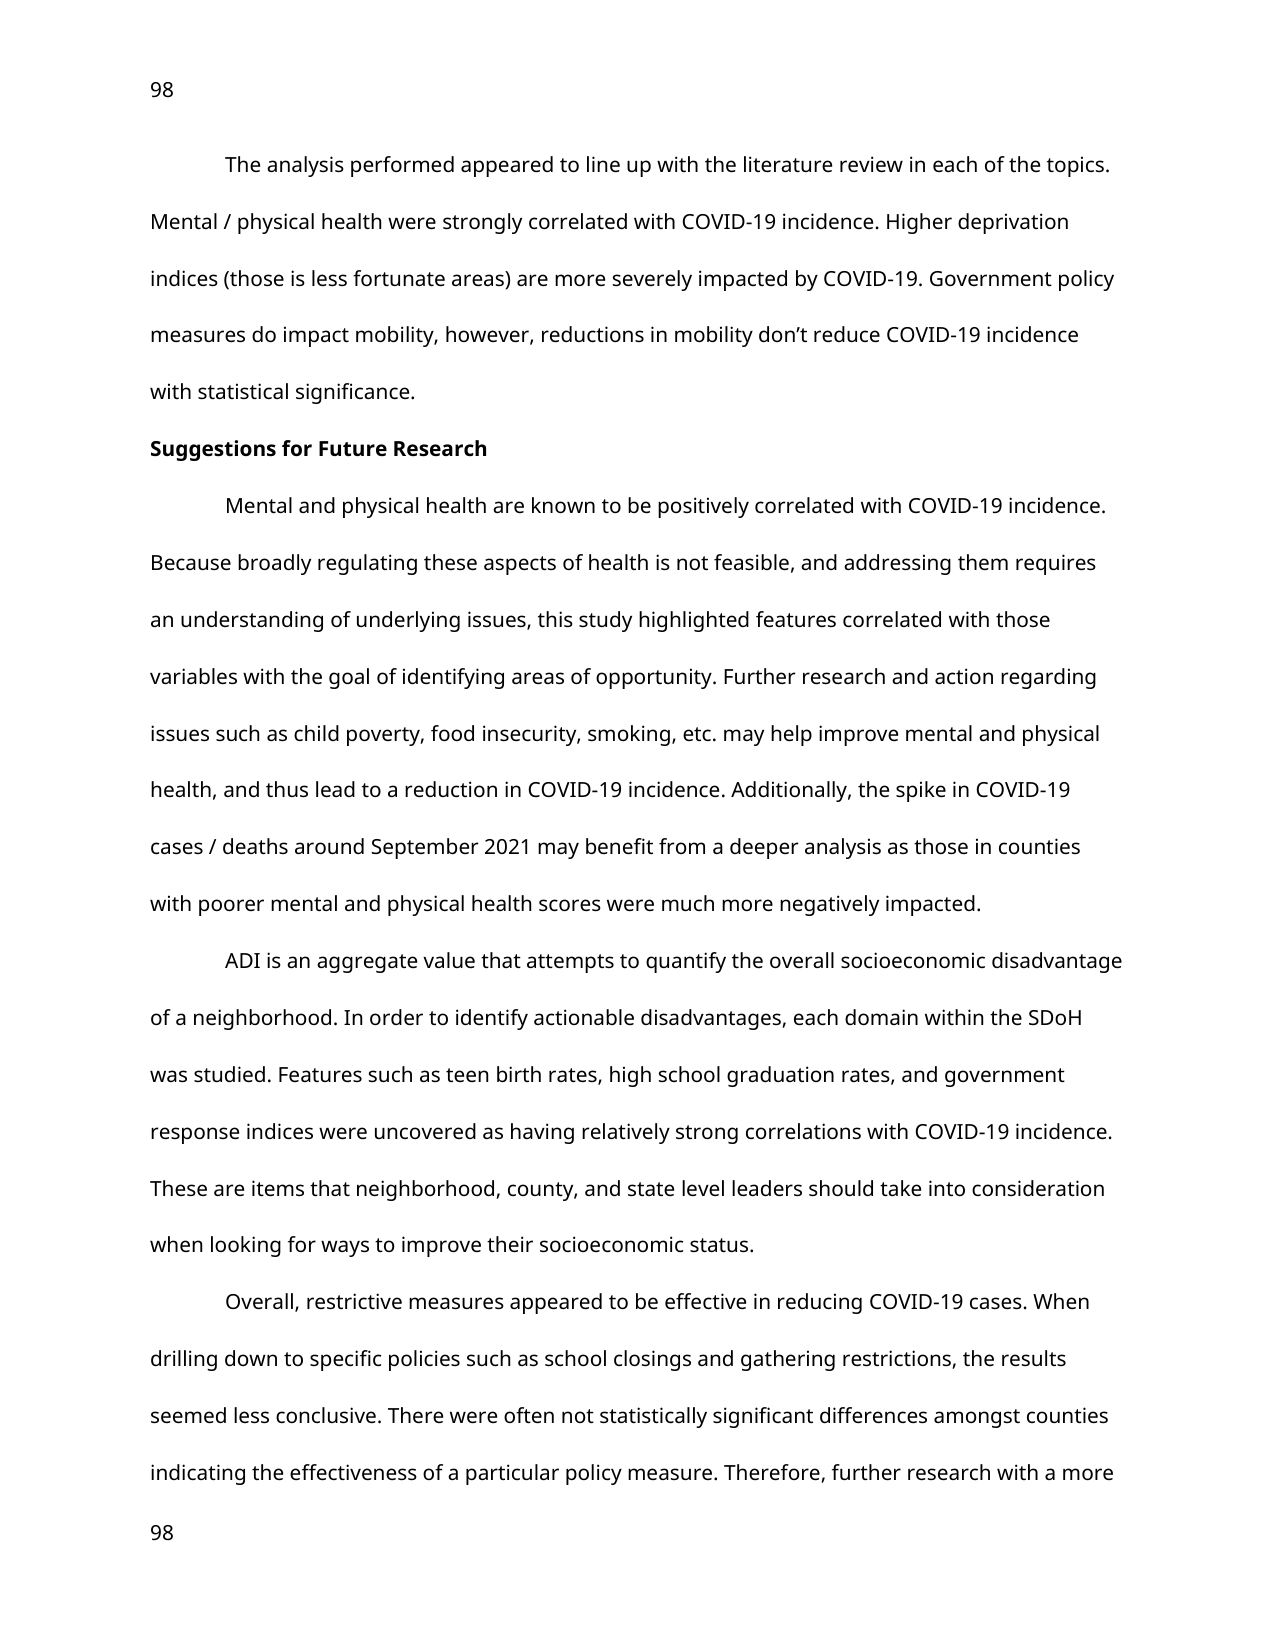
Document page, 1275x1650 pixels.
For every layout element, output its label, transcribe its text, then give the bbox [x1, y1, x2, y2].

text The analysis performed appeared to line up with the literature review in each of the topics. Mental / physical health were strongly correlated with COVID-19 incidence. Higher deprivation indices (those is less fortunate areas) are more severely impacted by COVID-19. Government policy measures do impact mobility, however, reductions in mobility don’t reduce COVID-19 incidence with statistical significance. [150, 150, 1125, 406]
text Suggestions for Future Research [150, 434, 1125, 463]
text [150, 1287, 1125, 1487]
text ADI is an aggregate value that attempts to quantify the overall socioeconomic disadvantage of a neighborhood. In order to identify actionable disadvantages, each domain within the SDoH was studied. Features such as teen birth rates, high school graduation rates, and government response indices were uncovered as having relatively strong correlations with COVID-19 incidence. These are items that neighborhood, county, and state level leaders should take into consideration when looking for ways to improve their socioeconomic status. [150, 946, 1125, 1259]
text Mental and physical health are known to be positively correlated with COVID-19 incidence. Because broadly regulating these aspects of health is not feasible, and addressing them requires an understanding of underlying issues, this study highlighted features correlated with those variables with the goal of identifying areas of opportunity. Further research and action regarding issues such as child poverty, food insecurity, smoking, etc. may help improve mental and physical health, and thus lead to a reduction in COVID-19 incidence. Additionally, the spike in COVID-19 cases / deaths around September 2021 may benefit from a deeper analysis as those in counties with poorer mental and physical health scores were much more negatively impacted. [150, 491, 1125, 918]
